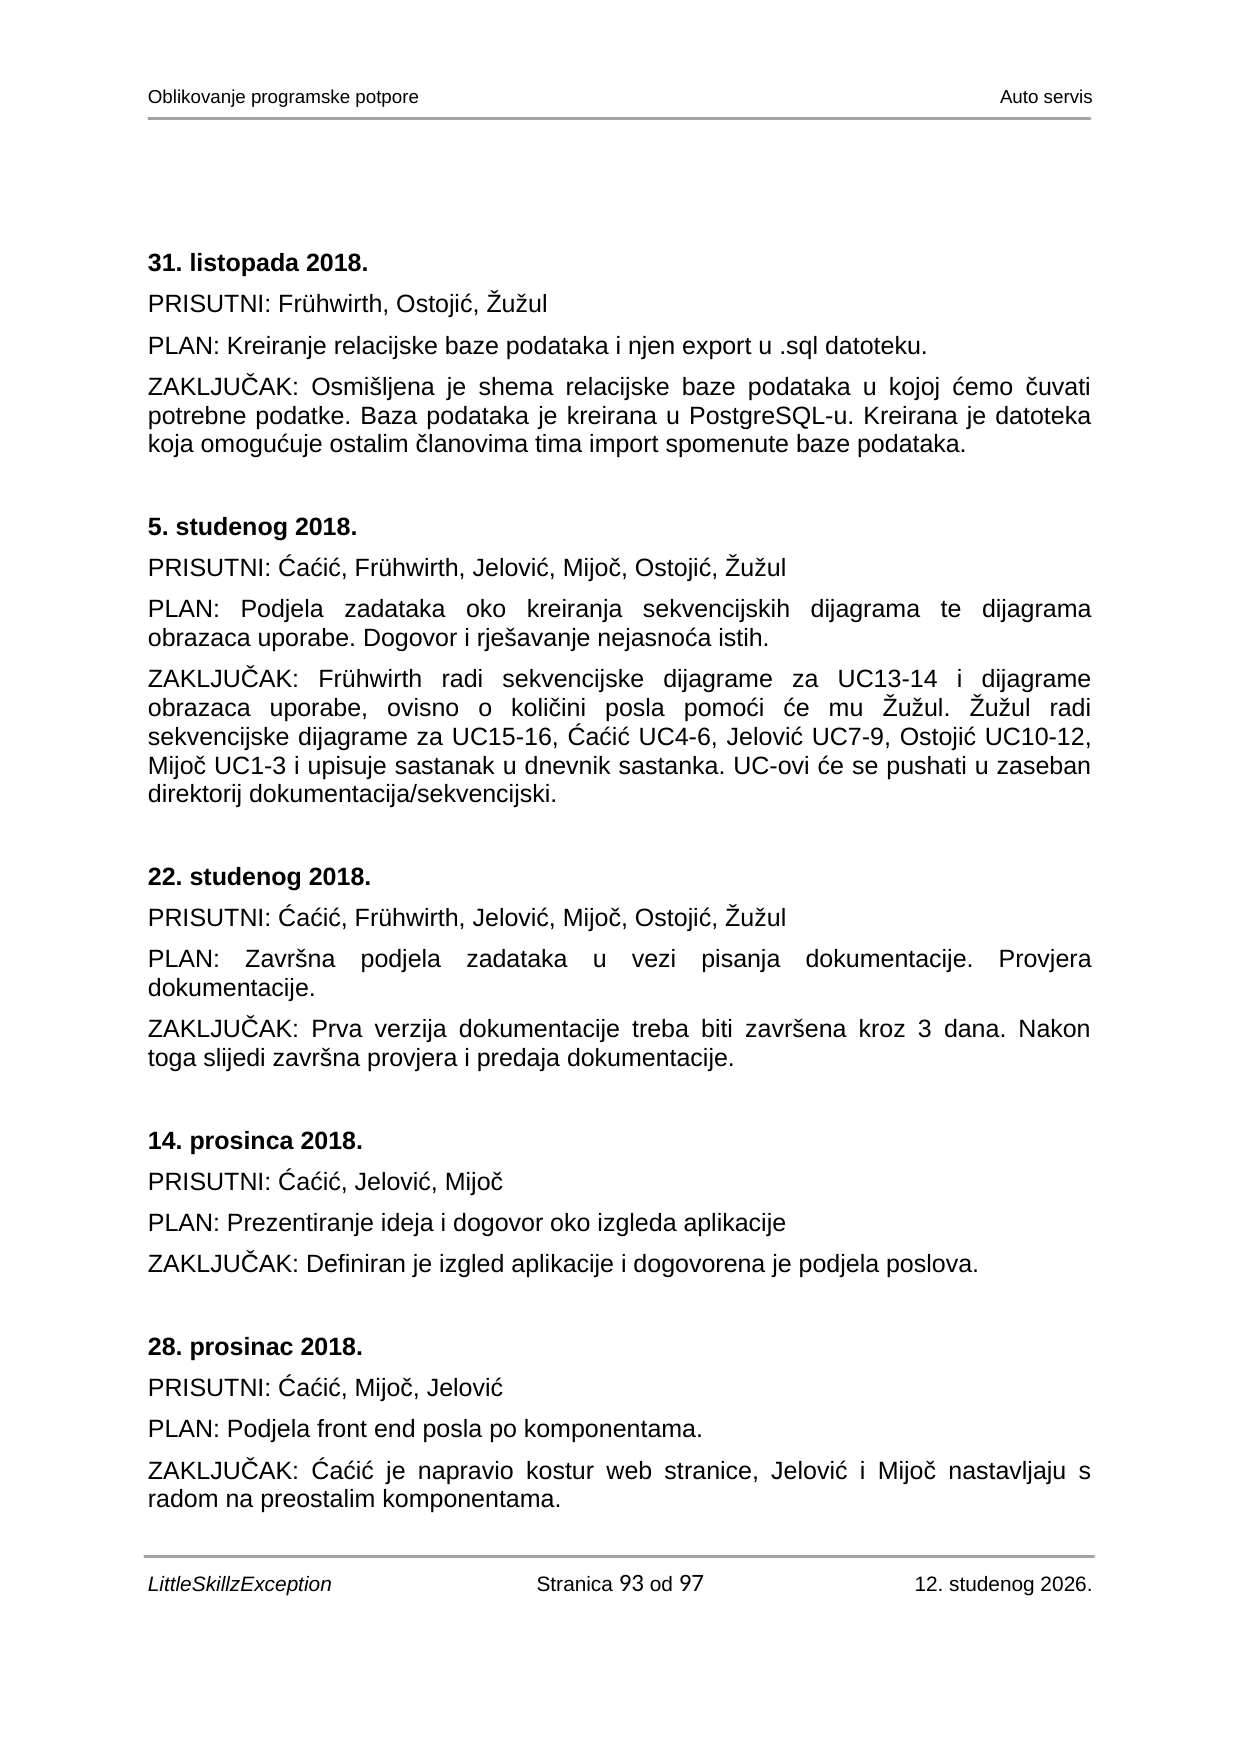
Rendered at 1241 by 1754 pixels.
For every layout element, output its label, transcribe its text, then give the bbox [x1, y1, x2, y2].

text PLAN: Podjela zadataka oko kreiranja sekvencijskih dijagrama te dijagrama obrazaca uporabe. Dogovor i rješavanje nejasnoća istih. [148, 594, 1093, 652]
text PRISUTNI: Ćaćić, Jelović, Mijoč [148, 1167, 1093, 1196]
text PRISUTNI: Ćaćić, Frühwirth, Jelović, Mijoč, Ostojić, Žužul [148, 553, 1093, 582]
text PRISUTNI: Frühwirth, Ostojić, Žužul [148, 289, 1093, 318]
text ZAKLJUČAK: Osmišljena je shema relacijske baze podataka u kojoj ćemo čuvati potrebne podatke. Baza podataka je kreirana u PostgreSQL-u. Kreirana je datoteka koja omogućuje ostalim članovima tima import spomenute baze podataka. [148, 372, 1093, 458]
text ZAKLJUČAK: Definiran je izgled aplikacije i dogovorena je podjela poslova. [148, 1249, 1093, 1278]
text 14. prosinca 2018. [148, 1126, 1093, 1154]
text 28. prosinac 2018. [148, 1332, 1093, 1361]
text 5. studenog 2018. [148, 512, 1093, 541]
text ZAKLJUČAK: Prva verzija dokumentacije treba biti završena kroz 3 dana. Nakon toga slijedi završna provjera i predaja dokumentacije. [148, 1014, 1093, 1072]
text PRISUTNI: Ćaćić, Frühwirth, Jelović, Mijoč, Ostojić, Žužul [148, 903, 1093, 932]
text 31. listopada 2018. [148, 248, 1093, 277]
text PLAN: Kreiranje relacijske baze podataka i njen export u .sql datoteku. [148, 331, 1093, 359]
text ZAKLJUČAK: Frühwirth radi sekvencijske dijagrame za UC13-14 i dijagrame obrazaca uporabe, ovisno o količini posla pomoći će mu Žužul. Žužul radi sekvencijske dijagrame za UC15-16, Ćaćić UC4-6, Jelović UC7-9, Ostojić UC10-12, Mijoč UC1-3 i upisuje sastanak u dnevnik sastanka. UC-ovi će se pushati u zaseban direktorij dokumentacija/sekvencijski. [148, 664, 1093, 808]
text ZAKLJUČAK: Ćaćić je napravio kostur web stranice, Jelović i Mijoč nastavljaju s radom na preostalim komponentama. [148, 1456, 1093, 1513]
text PLAN: Prezentiranje ideja i dogovor oko izgleda aplikacije [148, 1208, 1093, 1237]
text PRISUTNI: Ćaćić, Mijoč, Jelović [148, 1373, 1093, 1402]
text PLAN: Završna podjela zadataka u vezi pisanja dokumentacije. Provjera dokumentacije. [148, 944, 1093, 1002]
text PLAN: Podjela front end posla po komponentama. [148, 1414, 1093, 1443]
text 22. studenog 2018. [148, 862, 1093, 891]
